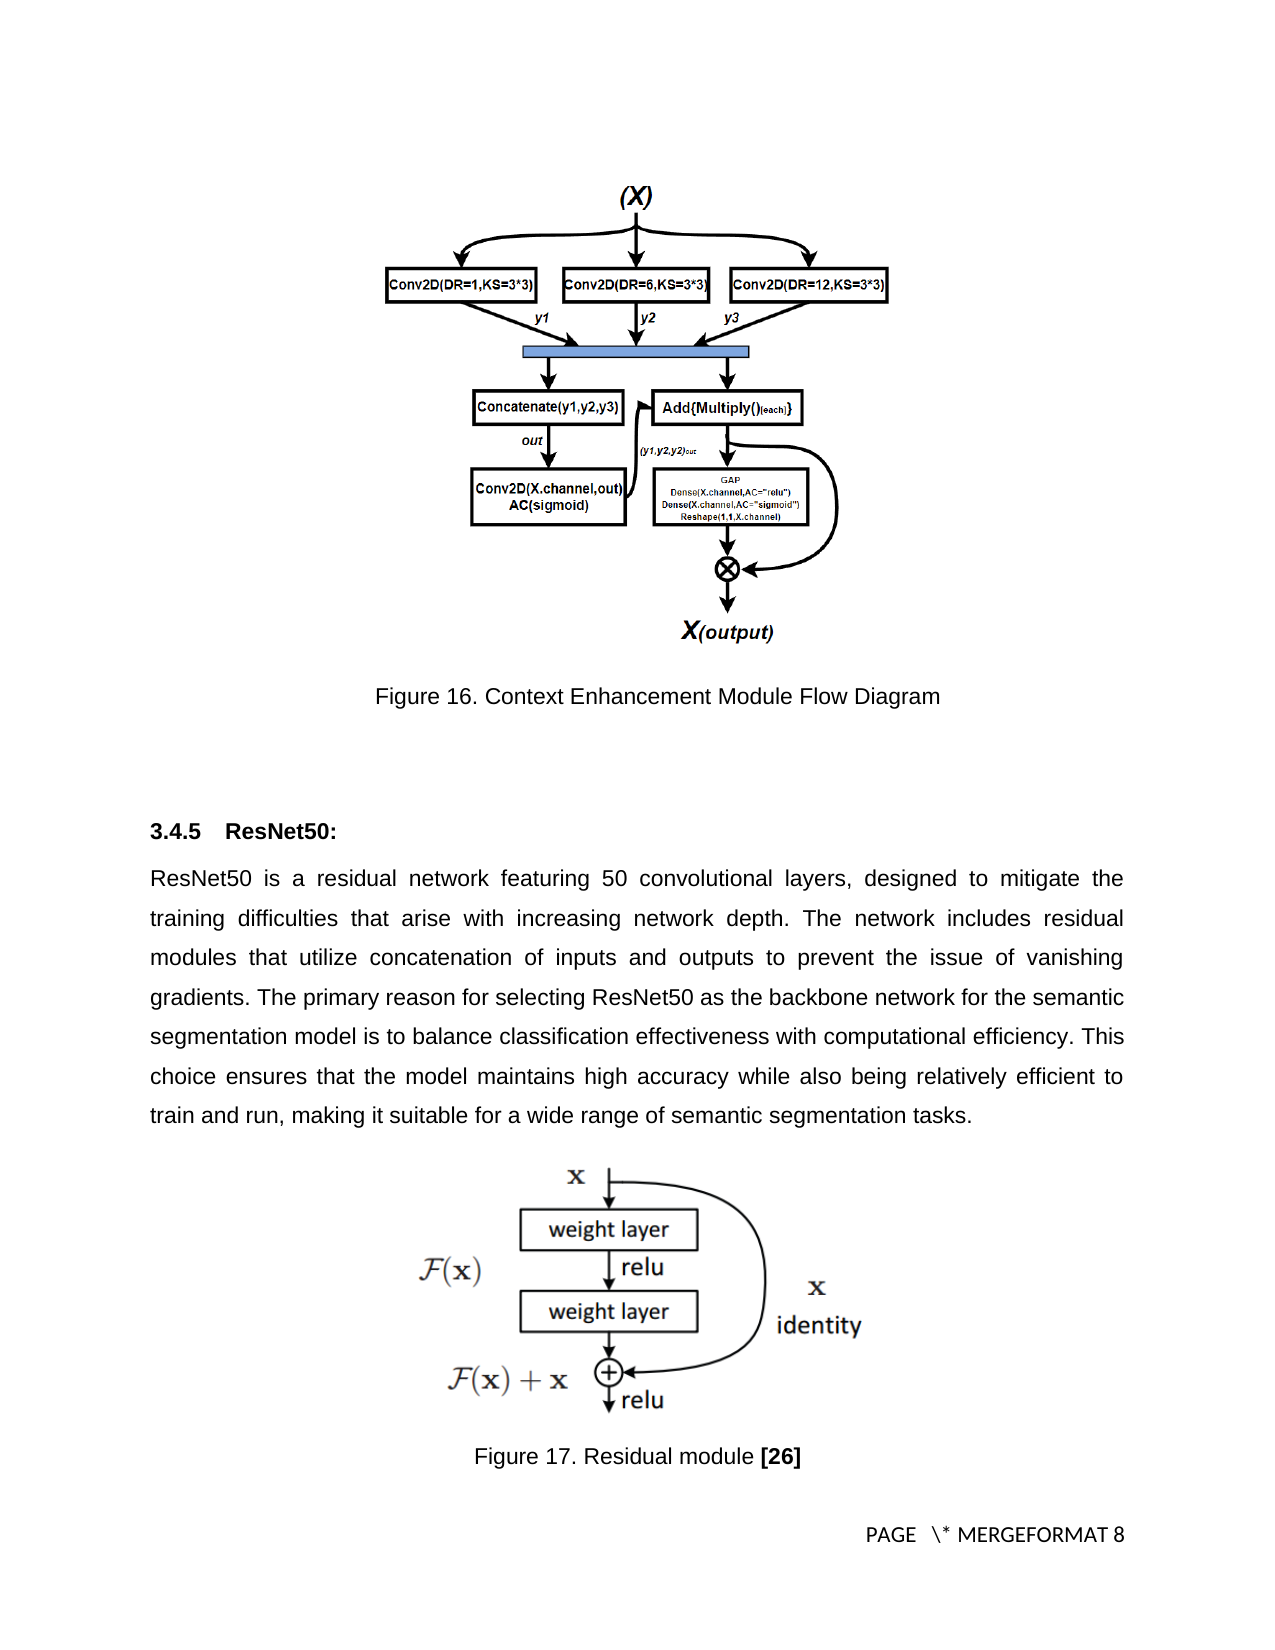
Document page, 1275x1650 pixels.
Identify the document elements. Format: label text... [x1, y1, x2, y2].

subtitle ResNet50: [150, 818, 1125, 844]
text Figure 16. Context Enhancement Module Flow Diagram [300, 683, 1125, 709]
text Figure 17. Residual module [26] [150, 1443, 1125, 1469]
picture [305, 1158, 970, 1424]
text ResNet50 is a residual network featuring 50 convolutional layers, designed to mitigate the training difficulties that arise with increasing network depth. The network includes residual modules that utilize concatenation of inputs and outputs to prevent the issue of vanishing gradients. The primary reason for selecting ResNet50 as the backbone network for the semantic segmentation model is to balance classification effectiveness with computational efficiency. This choice ensures that the model maintains high accuracy while also being relatively efficient to train and run, making it suitable for a wide range of semantic segmentation tasks. [150, 865, 1125, 1128]
picture [362, 150, 914, 664]
